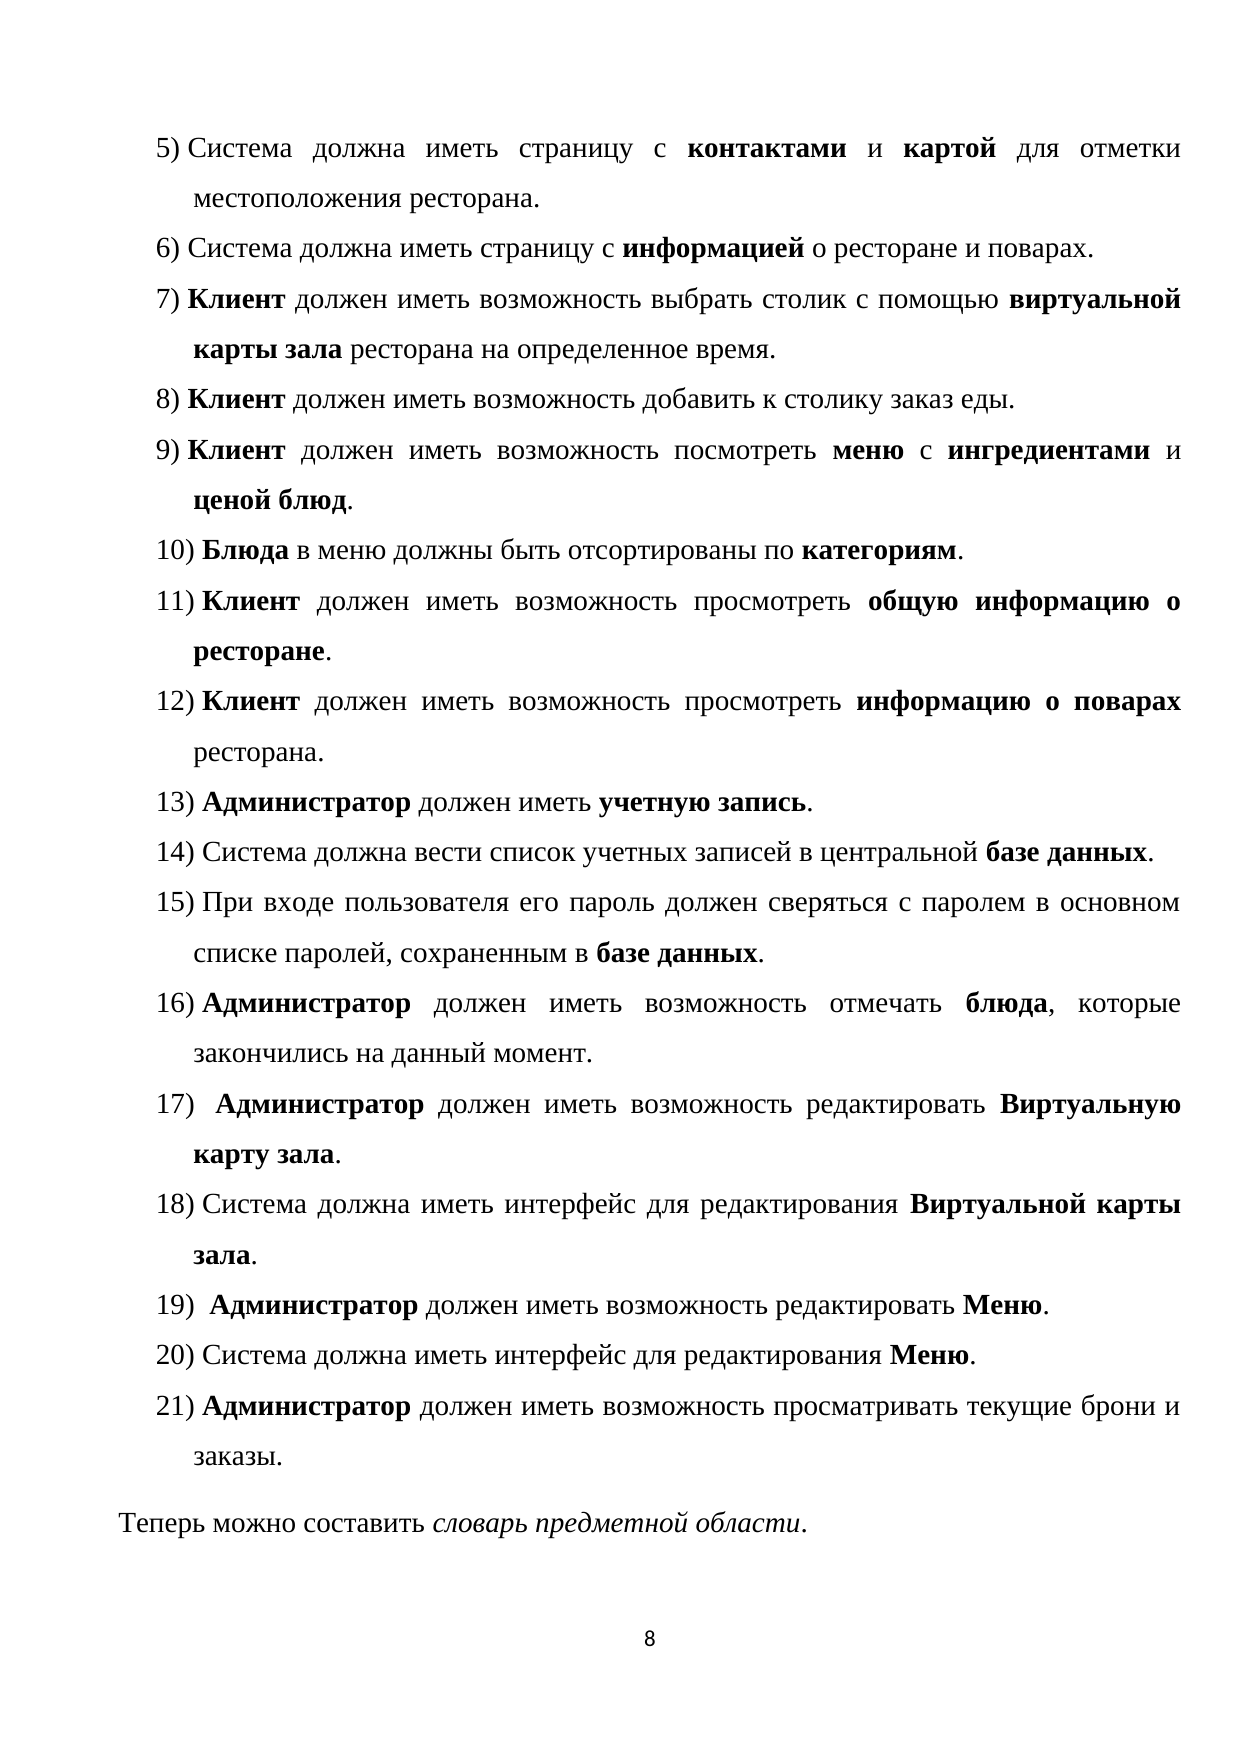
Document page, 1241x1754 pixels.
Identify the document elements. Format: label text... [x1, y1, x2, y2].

list Администратор должен иметь возможность просматривать текущие брони и заказы. [156, 1388, 1181, 1472]
list Клиент должен иметь возможность добавить к столику заказ еды. [156, 381, 1181, 415]
list Клиент должен иметь возможность выбрать столик с помощью виртуальной карты зала ресторана на определенное время. [156, 281, 1181, 365]
list Администратор должен иметь возможность редактировать Меню. [156, 1287, 1181, 1321]
list Система должна иметь страницу с информацией о ресторане и поварах. [156, 231, 1181, 264]
list Администратор должен иметь возможность отмечать блюда, которые закончились на данный момент. [156, 985, 1181, 1069]
list При входе пользователя его пароль должен сверяться с паролем в основном списке паролей, сохраненным в базе данных. [156, 884, 1181, 968]
list Блюда в меню должны быть отсортированы по категориям. [156, 532, 1181, 566]
list Клиент должен иметь возможность просмотреть информацию о поварах ресторана. [156, 683, 1181, 767]
list Система должна иметь страницу с контактами и картой для отметки местоположения ресторана. [156, 130, 1181, 214]
list Клиент должен иметь возможность просмотреть общую информацию о ресторане. [156, 583, 1181, 667]
list Система должна иметь интерфейс для редактирования Меню. [156, 1337, 1181, 1371]
list Клиент должен иметь возможность посмотреть меню с ингредиентами и ценой блюд. [156, 432, 1181, 516]
list Администратор должен иметь возможность редактировать Виртуальную карту зала. [156, 1086, 1181, 1170]
list Система должна иметь интерфейс для редактирования Виртуальной карты зала. [156, 1186, 1181, 1270]
list Система должна вести список учетных записей в центральной базе данных. [156, 834, 1181, 868]
text Теперь можно составить словарь предметной области. [118, 1505, 1181, 1538]
list Администратор должен иметь учетную запись. [156, 784, 1181, 817]
